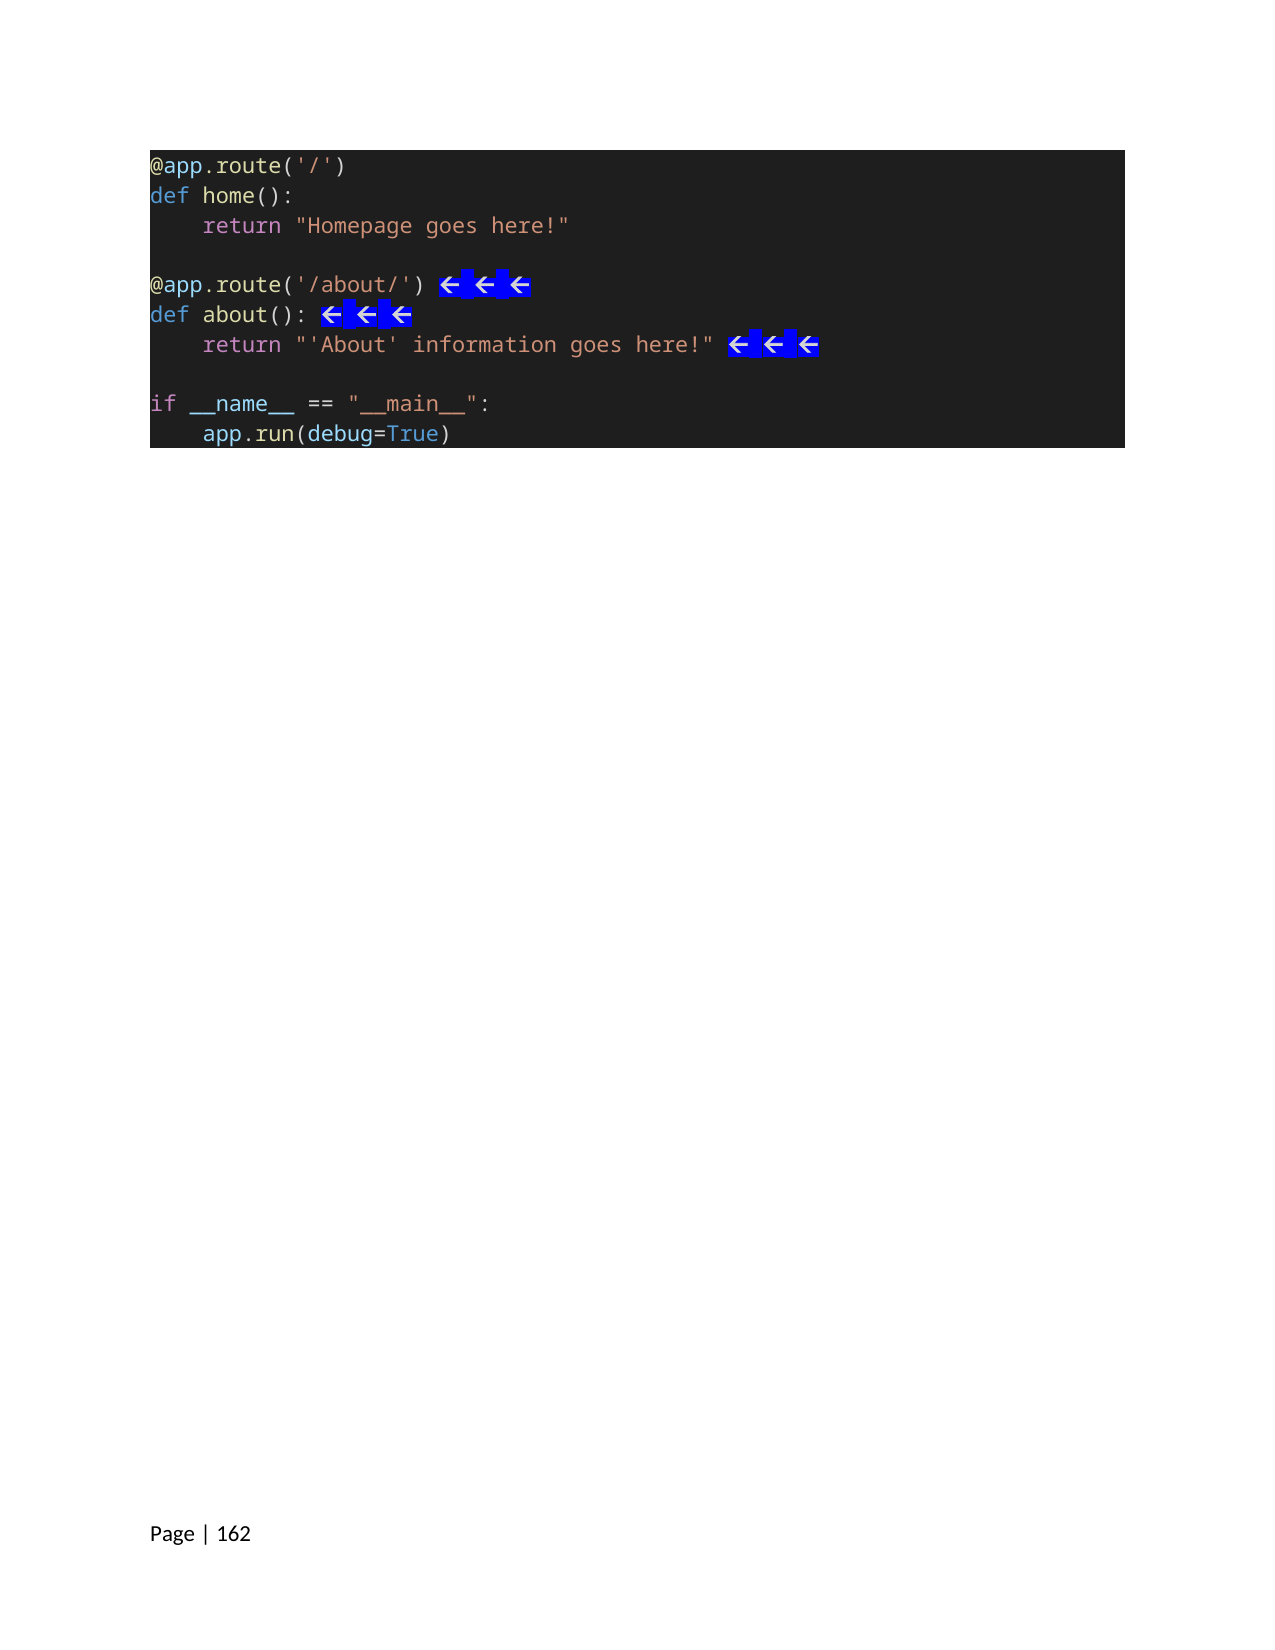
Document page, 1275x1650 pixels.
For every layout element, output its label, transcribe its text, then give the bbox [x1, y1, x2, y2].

text return "'About' information goes here!" [150, 329, 749, 358]
text app.run(debug=True) [150, 418, 1125, 448]
text def about(): [391, 299, 1125, 329]
text @app.route('/about/') [150, 269, 461, 299]
text return "Homepage goes here!" [150, 209, 1125, 239]
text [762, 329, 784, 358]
text @app.route('/') [150, 150, 1125, 180]
text return "'About' information goes here!" [797, 329, 1125, 358]
text if __name__ == "__main__": [150, 388, 1125, 418]
text @app.route('/about/') [509, 269, 1125, 299]
text def about(): [150, 299, 343, 329]
text def home(): [150, 180, 1125, 209]
